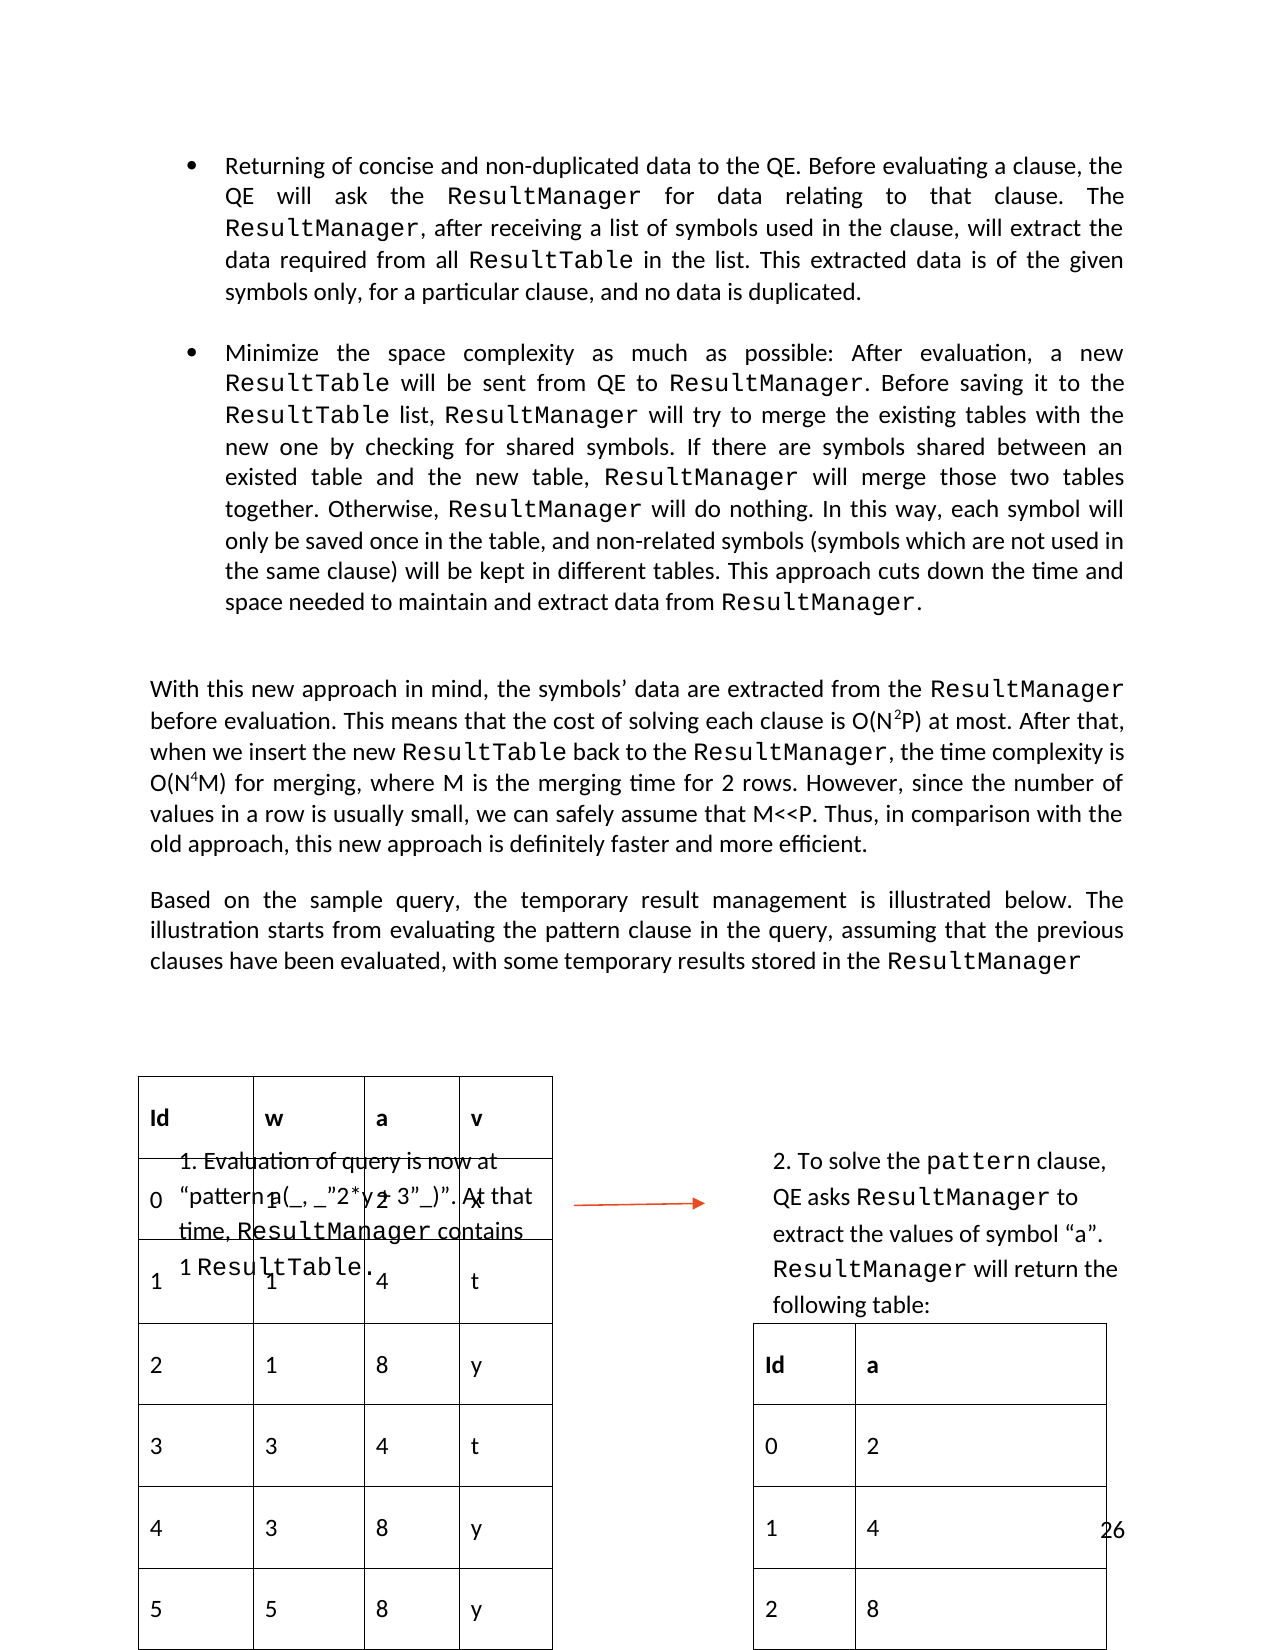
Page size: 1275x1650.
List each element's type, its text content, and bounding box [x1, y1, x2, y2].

table_cell 0 [754, 1405, 855, 1486]
table_cell y [460, 1324, 552, 1404]
table_cell 8 [365, 1324, 459, 1404]
table_cell 1 [254, 1324, 364, 1404]
table_cell 2 [754, 1569, 855, 1649]
table_cell 2 [856, 1405, 1106, 1486]
table_cell 5 [139, 1569, 253, 1649]
table_cell 4 [856, 1487, 1106, 1567]
table_cell 2 [139, 1324, 253, 1404]
table_cell 1 [754, 1487, 855, 1567]
table_header w [254, 1077, 364, 1158]
table_cell 3 [254, 1487, 364, 1567]
table_cell 8 [856, 1569, 1106, 1649]
table_header a [856, 1324, 1106, 1404]
table_header v [460, 1077, 552, 1158]
table_cell 8 [365, 1569, 459, 1649]
text Based on the sample query, the temporary result management is illustrated below. The illustration starts from evaluating the pattern clause in the query, assuming that the previous clauses have been evaluated, with some temporary results stored in the ResultManager [150, 884, 1125, 977]
table_cell 4 [365, 1240, 459, 1323]
table_cell 1 [254, 1159, 364, 1239]
table_cell 1 [139, 1240, 253, 1323]
table_cell y [460, 1569, 552, 1649]
list Minimize the space complexity as much as possible: After evaluation, a new ResultTable will be sent from QE to ResultManager. Before saving it to the ResultTable list, ResultManager will try to merge the existing tables with the new one by checking for shared symbols. If there are symbols shared between an existed table and the new table, ResultManager will merge those two tables together. Otherwise, ResultManager will do nothing. In this way, each symbol will only be saved once in the table, and non-related symbols (symbols which are not used in the same clause) will be kept in different tables. This approach cuts down the time and space needed to maintain and extract data from ResultManager. [187, 337, 1125, 618]
table_cell 1 [254, 1240, 364, 1323]
table_cell 2 [365, 1159, 459, 1239]
table_cell x [460, 1159, 552, 1239]
table_cell 4 [365, 1405, 459, 1486]
table_cell t [460, 1240, 552, 1323]
text With this new approach in mind, the symbols’ data are extracted from the ResultManager before evaluation. This means that the cost of solving each clause is O(N2P) at most. After that, when we insert the new ResultTable back to the ResultManager, the time complexity is O(N4M) for merging, where M is the merging time for 2 rows. However, since the number of values in a row is usually small, we can safely assume that M<<P. Thus, in comparison with the old approach, this new approach is definitely faster and more efficient. [150, 673, 1125, 859]
table_cell y [460, 1487, 552, 1567]
table_header a [365, 1077, 459, 1158]
table_cell 3 [254, 1405, 364, 1486]
table_cell 0 [139, 1159, 253, 1239]
list Returning of concise and non-duplicated data to the QE. Before evaluating a clause, the QE will ask the ResultManager for data relating to that clause. The ResultManager, after receiving a list of symbols used in the clause, will extract the data required from all ResultTable in the list. This extracted data is of the given symbols only, for a particular clause, and no data is duplicated. [187, 150, 1125, 306]
table_cell 5 [254, 1569, 364, 1649]
table_cell 4 [139, 1487, 253, 1567]
table_cell 8 [365, 1487, 459, 1567]
table_header Id [754, 1324, 855, 1404]
table_header Id [139, 1077, 253, 1158]
table_cell 3 [139, 1405, 253, 1486]
table_cell t [460, 1405, 552, 1486]
